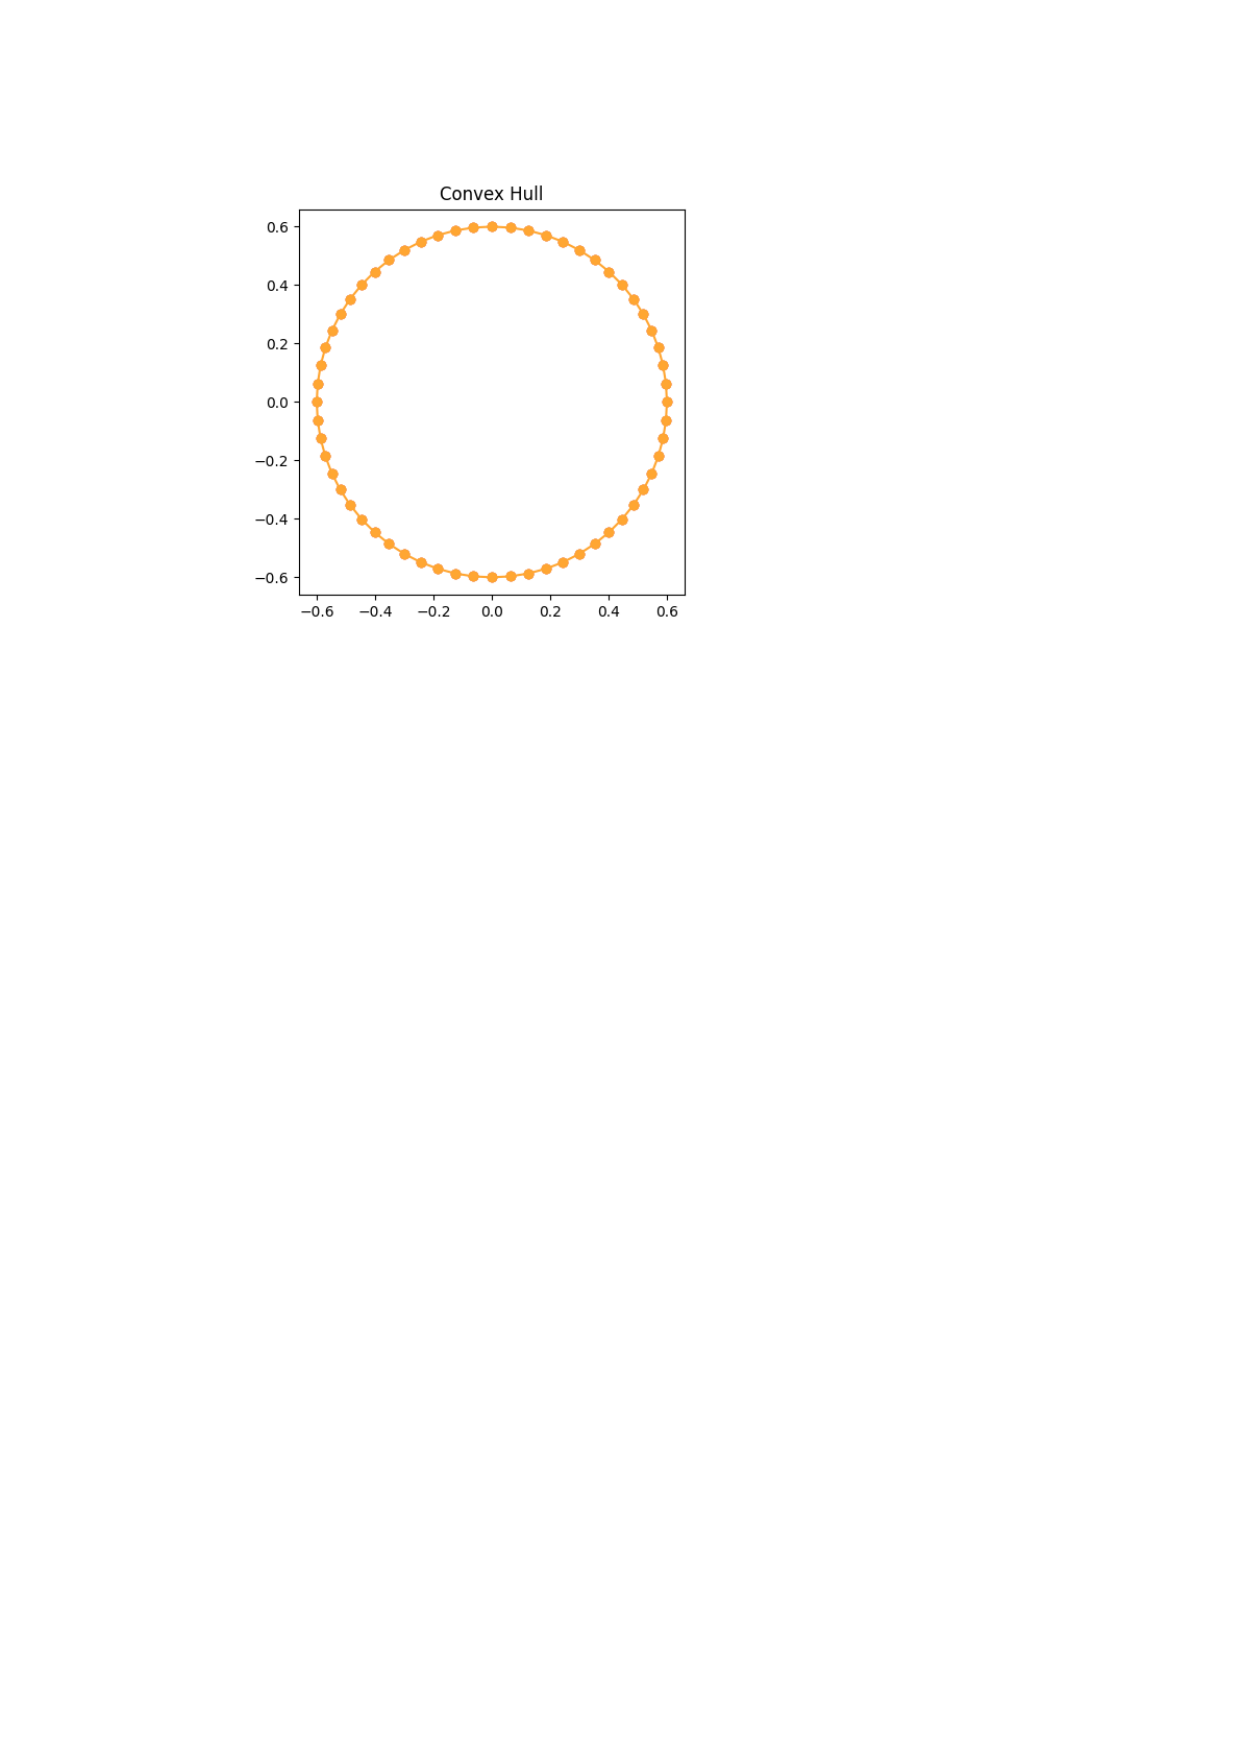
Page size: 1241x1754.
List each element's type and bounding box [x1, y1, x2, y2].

picture [150, 150, 817, 650]
